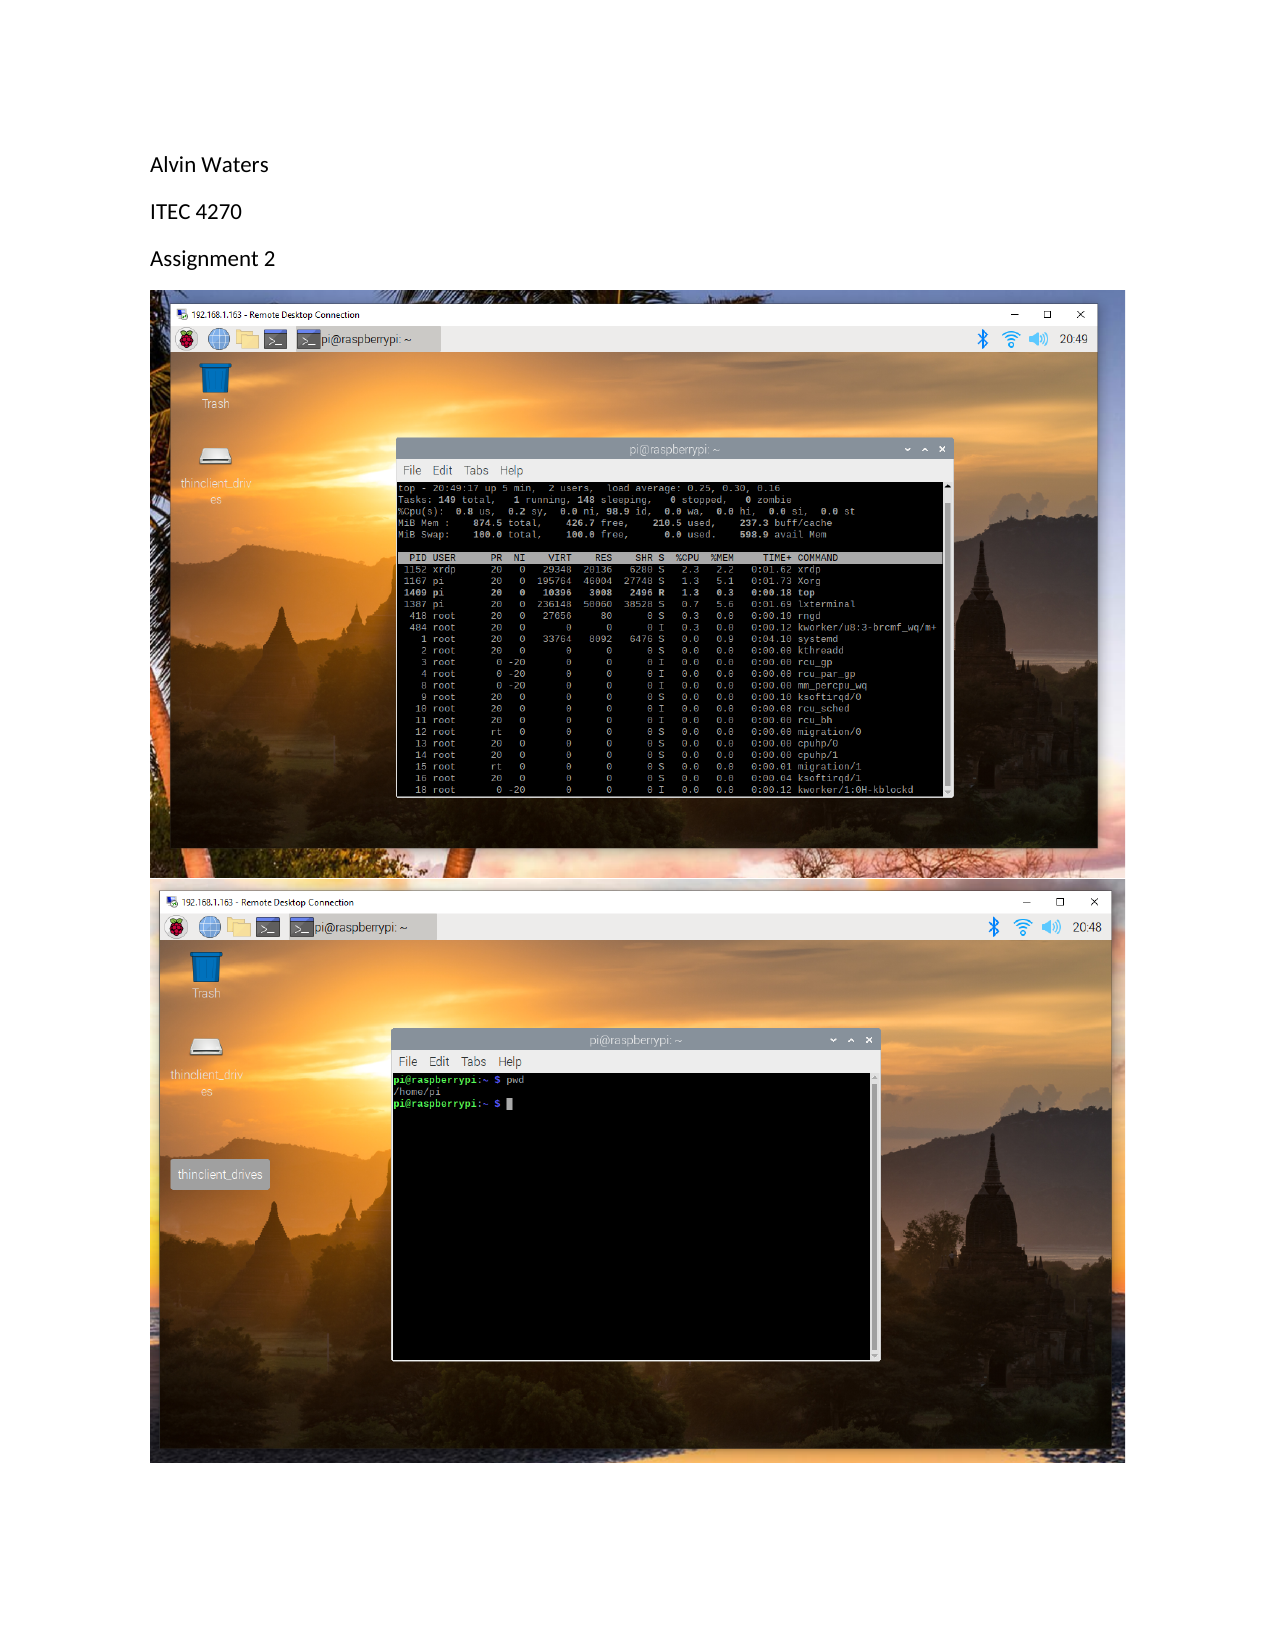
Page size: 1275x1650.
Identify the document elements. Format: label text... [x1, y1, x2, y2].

picture [150, 879, 1125, 1463]
text Alvin Waters [150, 150, 1125, 178]
text ITEC 4270 [150, 197, 1125, 225]
picture [150, 290, 1125, 878]
text Assignment 2 [150, 244, 1125, 272]
